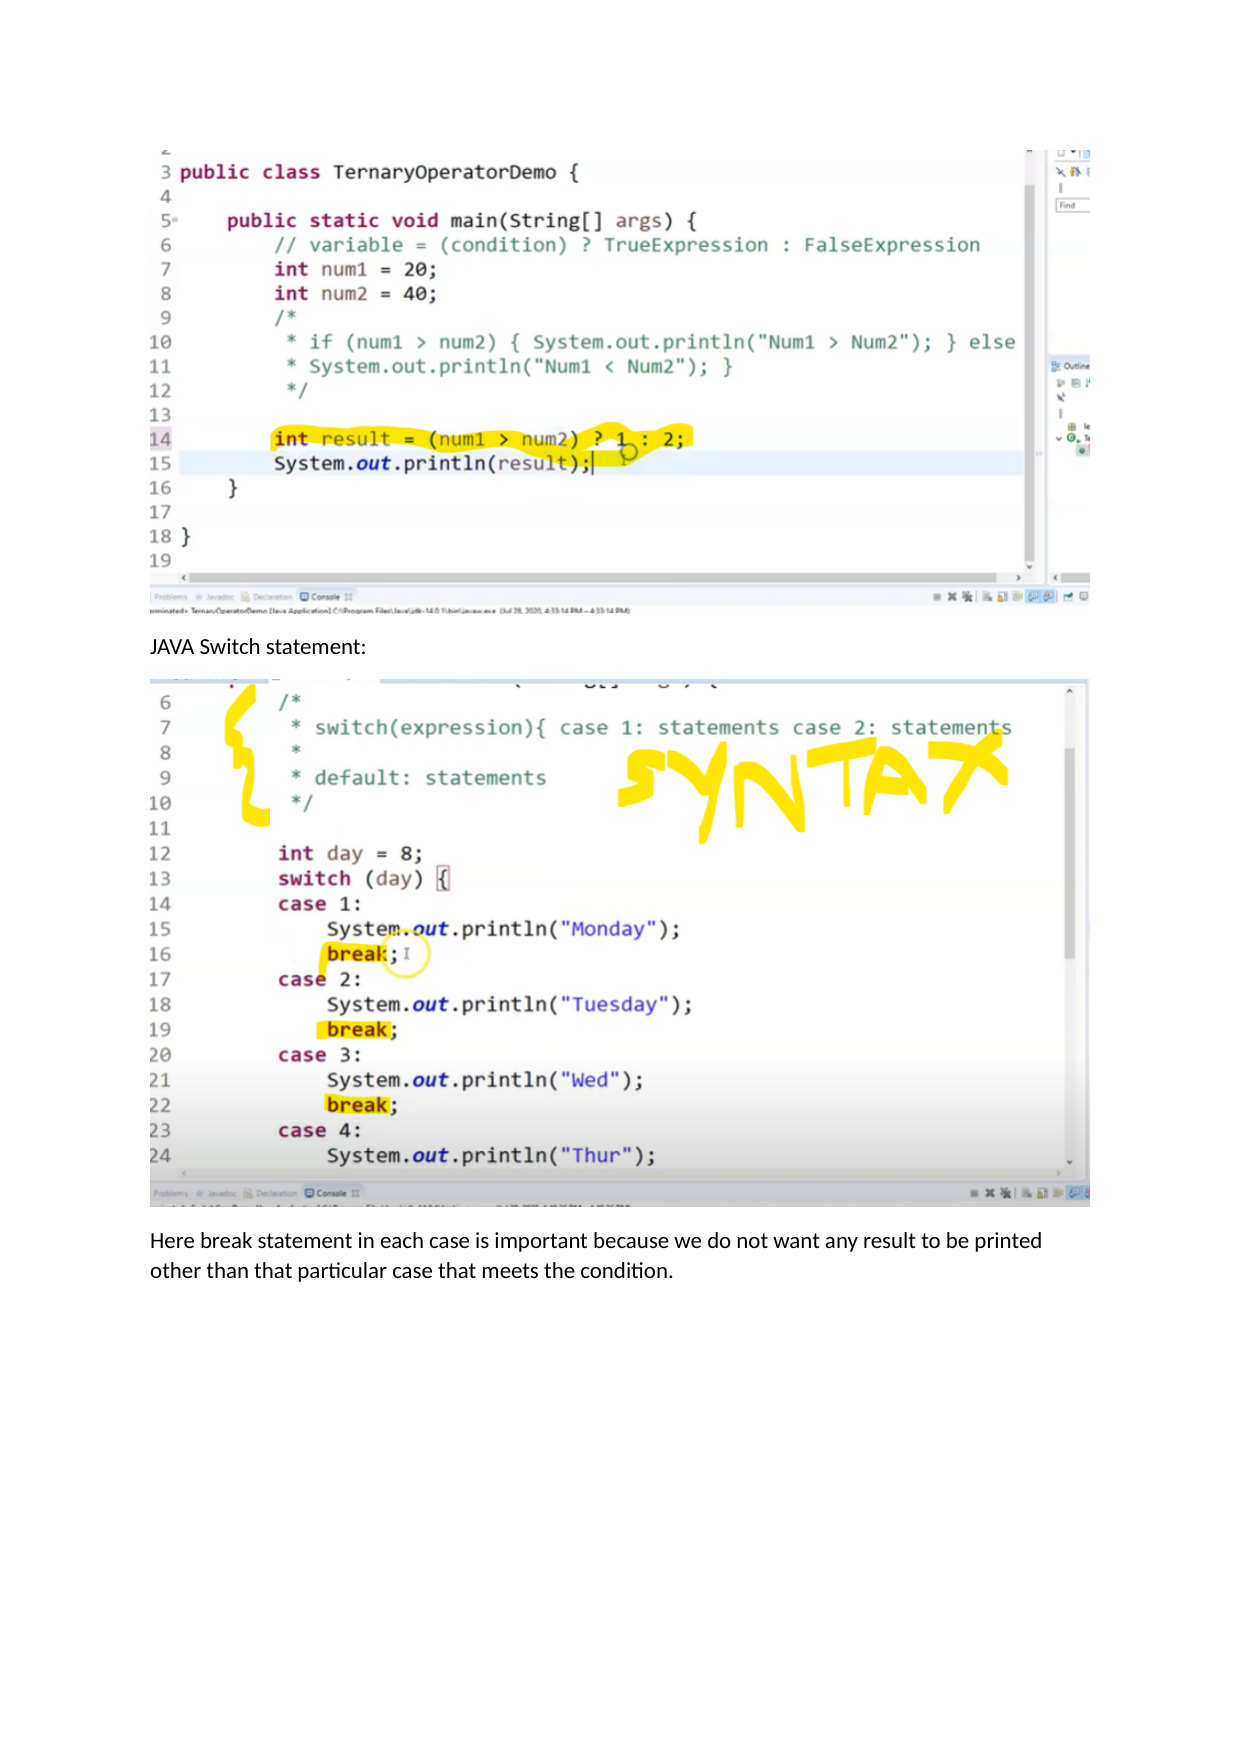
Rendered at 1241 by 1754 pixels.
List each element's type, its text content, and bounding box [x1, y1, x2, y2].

text Here break statement in each case is important because we do not want any result to be printed other than that particular case that meets the condition. [150, 1226, 1090, 1284]
text JAVA Switch statement: [150, 632, 1090, 660]
picture [150, 679, 1091, 1207]
picture [150, 150, 1091, 614]
